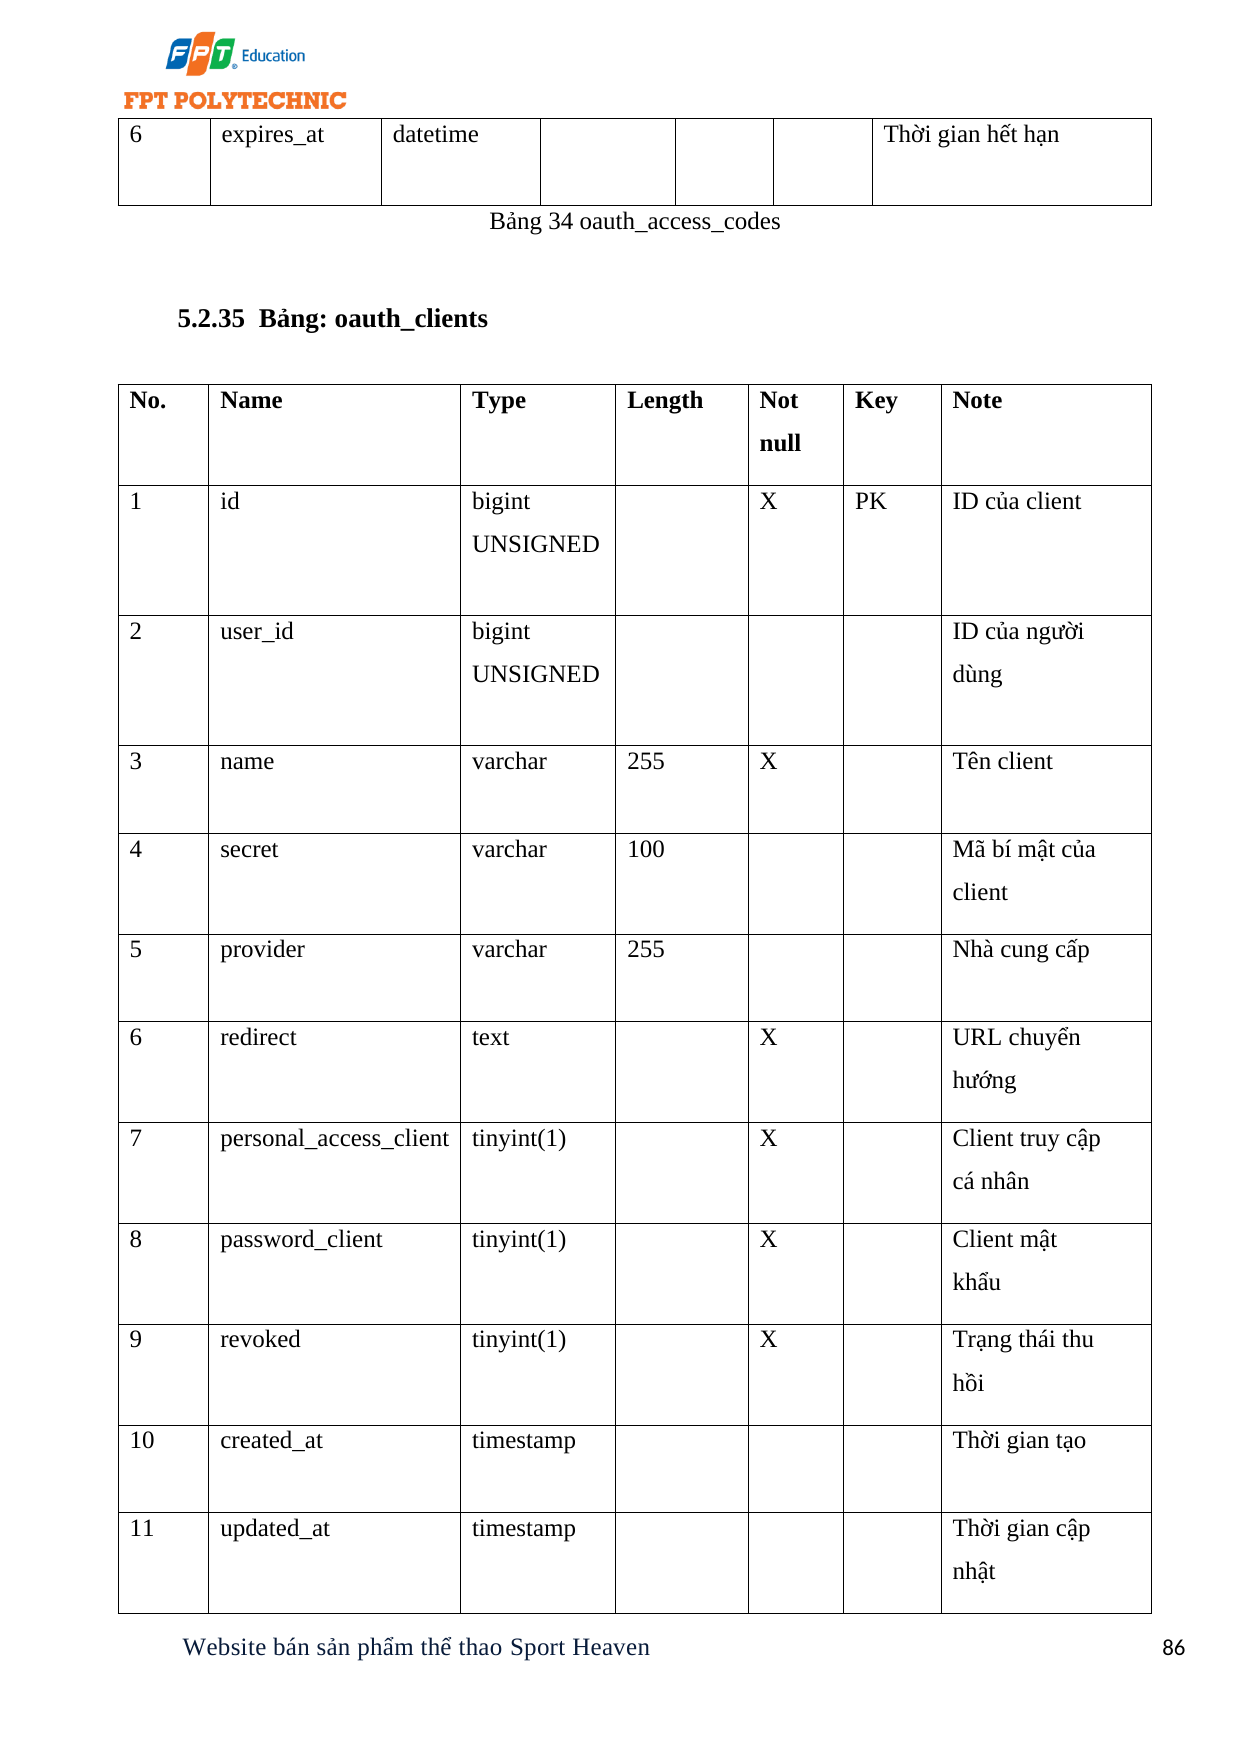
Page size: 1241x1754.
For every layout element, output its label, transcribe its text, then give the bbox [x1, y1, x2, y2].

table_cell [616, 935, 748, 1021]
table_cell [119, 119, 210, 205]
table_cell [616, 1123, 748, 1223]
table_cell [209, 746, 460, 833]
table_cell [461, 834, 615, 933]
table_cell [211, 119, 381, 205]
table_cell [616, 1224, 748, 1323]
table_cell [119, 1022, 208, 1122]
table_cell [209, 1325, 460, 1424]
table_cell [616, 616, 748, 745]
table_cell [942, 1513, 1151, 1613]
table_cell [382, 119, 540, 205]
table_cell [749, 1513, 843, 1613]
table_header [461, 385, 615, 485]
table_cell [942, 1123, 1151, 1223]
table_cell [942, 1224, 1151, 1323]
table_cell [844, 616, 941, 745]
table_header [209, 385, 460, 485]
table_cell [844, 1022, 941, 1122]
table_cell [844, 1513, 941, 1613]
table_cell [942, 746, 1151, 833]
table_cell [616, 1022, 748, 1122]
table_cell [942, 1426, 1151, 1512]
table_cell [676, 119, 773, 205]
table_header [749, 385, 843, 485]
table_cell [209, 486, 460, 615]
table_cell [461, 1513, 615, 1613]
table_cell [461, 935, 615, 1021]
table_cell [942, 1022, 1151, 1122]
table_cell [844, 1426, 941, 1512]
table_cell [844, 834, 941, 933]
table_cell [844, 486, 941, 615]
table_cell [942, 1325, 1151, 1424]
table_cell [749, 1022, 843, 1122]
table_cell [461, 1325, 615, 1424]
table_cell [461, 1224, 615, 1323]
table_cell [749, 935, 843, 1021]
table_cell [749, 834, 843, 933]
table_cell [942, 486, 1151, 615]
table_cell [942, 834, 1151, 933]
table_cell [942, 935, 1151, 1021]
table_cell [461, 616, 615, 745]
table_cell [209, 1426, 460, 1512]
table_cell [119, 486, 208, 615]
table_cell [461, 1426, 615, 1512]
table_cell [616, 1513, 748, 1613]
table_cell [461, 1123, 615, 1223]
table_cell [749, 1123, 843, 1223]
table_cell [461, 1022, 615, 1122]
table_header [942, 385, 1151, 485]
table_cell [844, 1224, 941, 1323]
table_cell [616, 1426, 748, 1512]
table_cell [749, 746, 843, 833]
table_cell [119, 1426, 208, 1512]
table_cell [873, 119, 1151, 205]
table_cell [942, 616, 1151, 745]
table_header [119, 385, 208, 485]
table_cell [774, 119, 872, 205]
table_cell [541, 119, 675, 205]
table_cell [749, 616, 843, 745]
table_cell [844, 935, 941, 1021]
picture [116, 24, 354, 116]
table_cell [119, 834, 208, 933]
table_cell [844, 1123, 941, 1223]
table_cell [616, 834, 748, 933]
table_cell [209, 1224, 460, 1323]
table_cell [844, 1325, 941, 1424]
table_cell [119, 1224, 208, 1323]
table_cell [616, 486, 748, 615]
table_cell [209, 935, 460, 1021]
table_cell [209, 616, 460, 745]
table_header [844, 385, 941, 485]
subtitle Bảng: oauth_clients [177, 303, 1092, 334]
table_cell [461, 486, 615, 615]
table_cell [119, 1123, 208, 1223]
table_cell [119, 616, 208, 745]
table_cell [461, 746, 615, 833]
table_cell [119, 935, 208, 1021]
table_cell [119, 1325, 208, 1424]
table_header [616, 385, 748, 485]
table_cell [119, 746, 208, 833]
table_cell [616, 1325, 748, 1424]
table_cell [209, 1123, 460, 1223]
text Bảng 34 oauth_access_codes [177, 206, 1092, 235]
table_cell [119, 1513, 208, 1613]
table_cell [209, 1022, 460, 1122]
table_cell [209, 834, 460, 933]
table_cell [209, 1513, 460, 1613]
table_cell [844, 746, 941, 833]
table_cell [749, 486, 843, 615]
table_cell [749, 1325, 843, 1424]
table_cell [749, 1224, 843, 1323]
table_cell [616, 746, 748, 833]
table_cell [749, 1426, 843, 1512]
